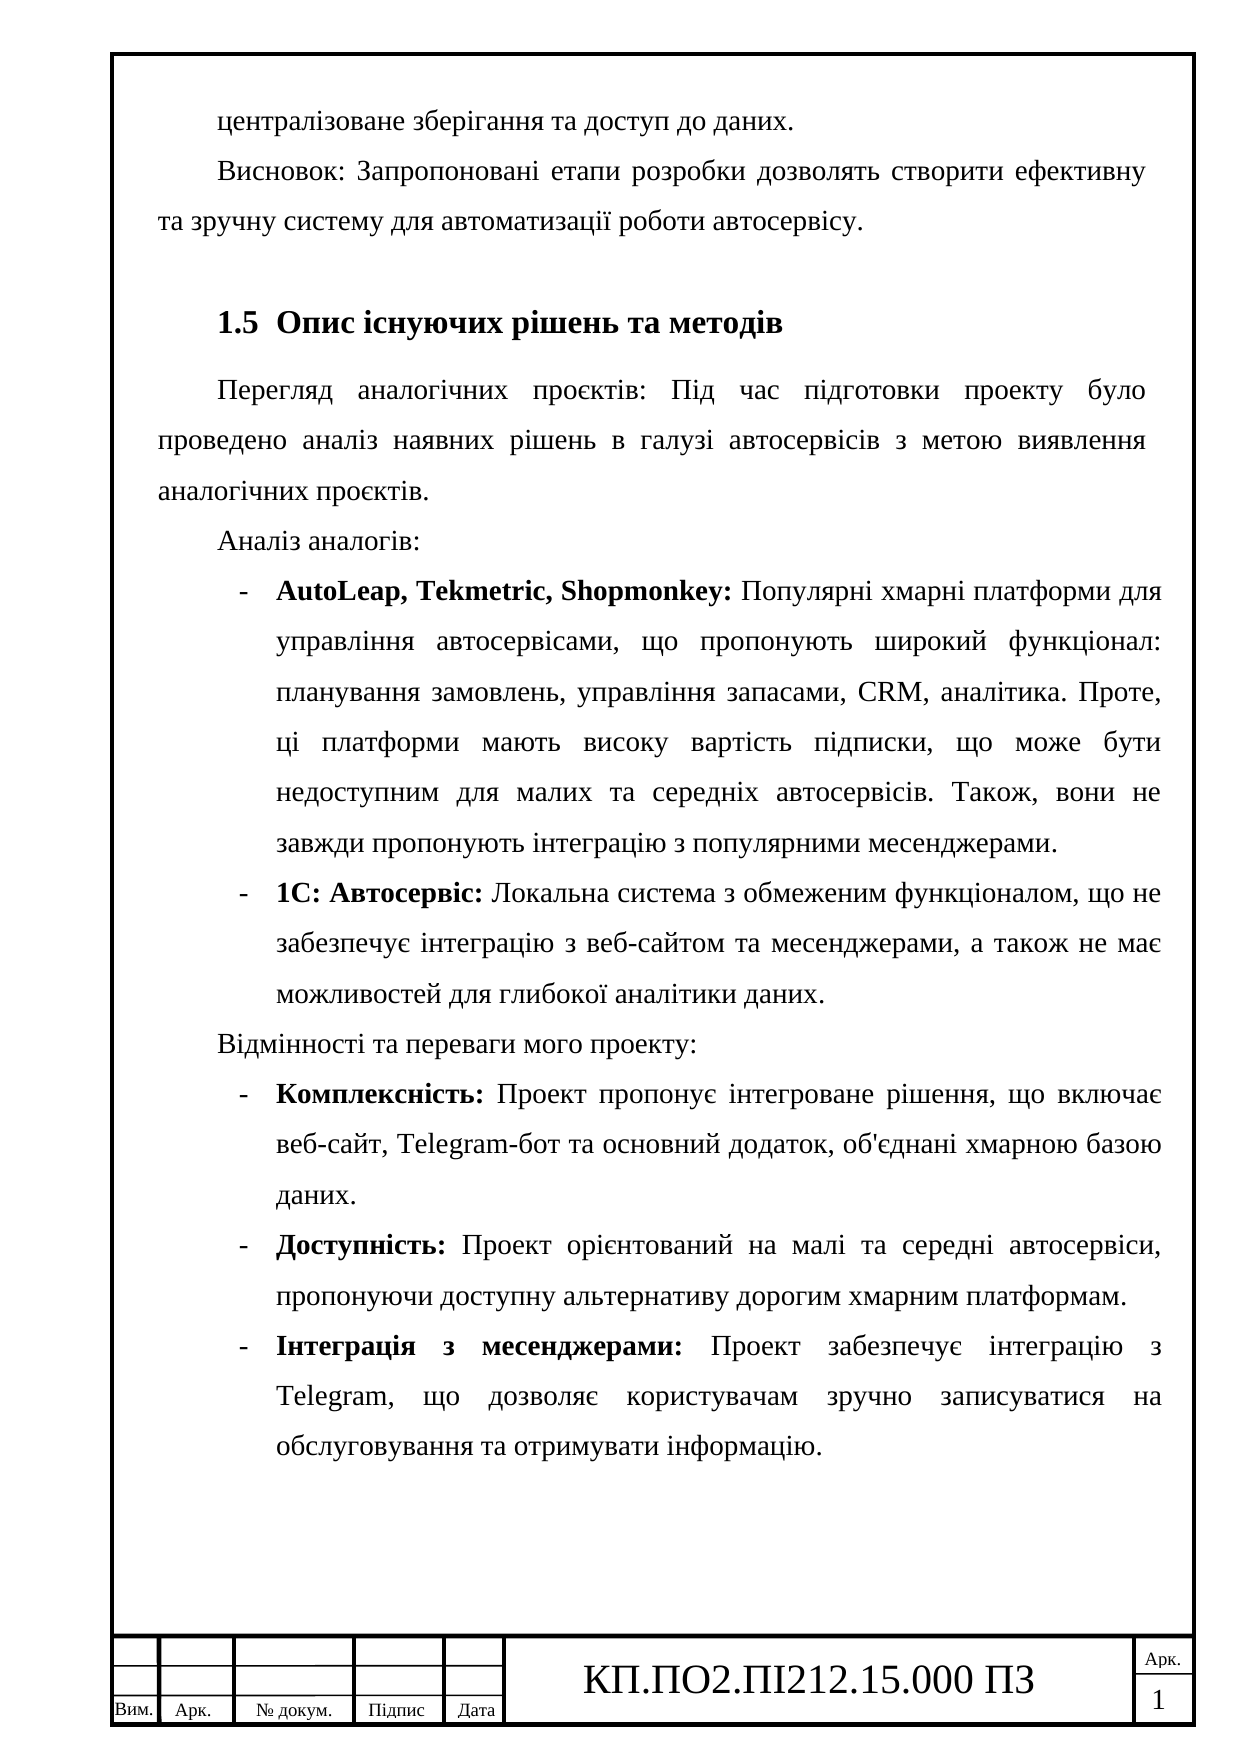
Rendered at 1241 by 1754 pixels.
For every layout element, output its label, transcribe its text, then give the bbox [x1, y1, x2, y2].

text Аналіз аналогів: [158, 523, 1147, 556]
text Відмінності та переваги мого проекту: [158, 1026, 1147, 1059]
text Перегляд аналогічних проєктів: Під час підготовки проекту було проведено аналіз наявних рішень в галузі автосервісів з метою виявлення аналогічних проєктів. [158, 372, 1147, 506]
text AutoLeap, Tekmetric, Shopmonkey: Популярні хмарні платформи для управління автосервісами, що пропонують широкий функціонал: планування замовлень, управління запасами, CRM, аналітика. Проте, ці платформи мають високу вартість підписки, що може бути недоступним для малих та середніх автосервісів. Також, вони не завжди пропонують інтеграцію з популярними месенджерами. [238, 573, 1162, 858]
text 1С: Автосервіс: Локальна система з обмеженим функціоналом, що не забезпечує інтеграцію з веб-сайтом та месенджерами, а також не має можливостей для глибокої аналітики даних. [238, 875, 1162, 1009]
text централізоване зберігання та доступ до даних. [158, 103, 1147, 136]
text Висновок: Запропоновані етапи розробки дозволять створити ефективну та зручну систему для автоматизації роботи автосервісу. [158, 153, 1147, 237]
text Опис існуючих рішень та методів [187, 302, 1162, 340]
text Доступність: Проект орієнтований на малі та середні автосервіси, пропонуючи доступну альтернативу дорогим хмарним платформам. [238, 1227, 1162, 1311]
text Інтеграція з месенджерами: Проект забезпечує інтеграцію з Telegram, що дозволяє користувачам зручно записуватися на обслуговування та отримувати інформацію. [238, 1328, 1162, 1462]
text Комплексність: Проект пропонує інтегроване рішення, що включає веб-сайт, Telegram-бот та основний додаток, об'єднані хмарною базою даних. [238, 1076, 1162, 1211]
